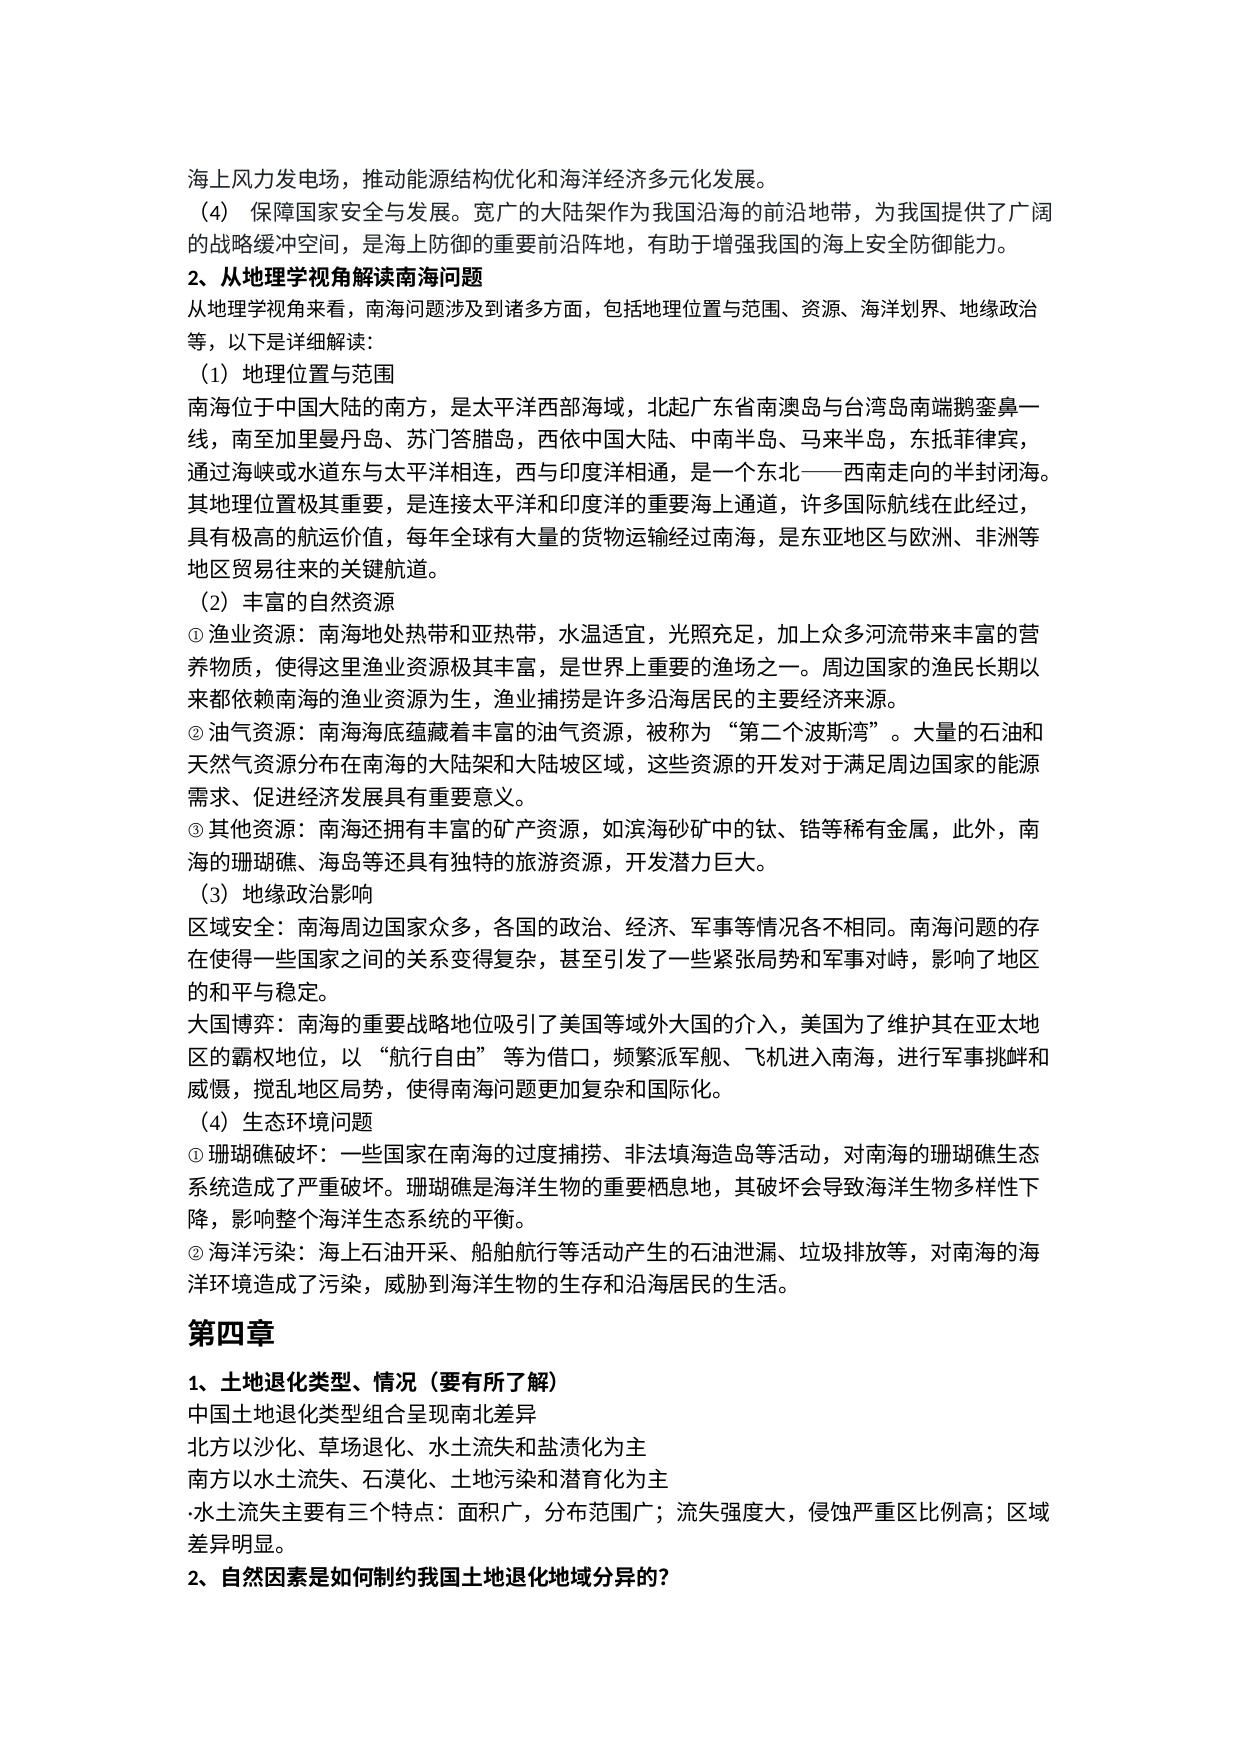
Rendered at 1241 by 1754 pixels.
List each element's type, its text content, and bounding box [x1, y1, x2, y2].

list 中国土地退化类型组合呈现南北差异 [187, 1397, 1053, 1429]
text ②油气资源：南海海底蕴藏着丰富的油气资源，被称为 “第二个波斯湾”。大量的石油和天然气资源分布在南海的大陆架和大陆坡区域，这些资源的开发对于满足周边国家的能源需求、促进经济发展具有重要意义。 [187, 714, 1053, 812]
text 第四章 [187, 1299, 1053, 1364]
text 区域安全：南海周边国家众多，各国的政治、经济、军事等情况各不相同。南海问题的存在使得一些国家之间的关系变得复杂，甚至引发了一些紧张局势和军事对峙，影响了地区的和平与稳定。 [187, 909, 1053, 1007]
text （1）地理位置与范围 [187, 357, 1053, 389]
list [187, 162, 1053, 194]
text ①渔业资源：南海地处热带和亚热带，水温适宜，光照充足，加上众多河流带来丰富的营养物质，使得这里渔业资源极其丰富，是世界上重要的渔场之一。周边国家的渔民长期以来都依赖南海的渔业资源为生，渔业捕捞是许多沿海居民的主要经济来源。 [187, 617, 1053, 714]
list 土地退化类型、情况（要有所了解） [187, 1364, 1053, 1397]
list 北方以沙化、草场退化、水土流失和盐渍化为主 [187, 1429, 1053, 1462]
text （4）生态环境问题 [187, 1104, 1053, 1137]
text （3）地缘政治影响 [187, 877, 1053, 909]
text ②海洋污染：海上石油开采、船舶航行等活动产生的石油泄漏、垃圾排放等，对南海的海洋环境造成了污染，威胁到海洋生物的生存和沿海居民的生活。 [187, 1234, 1053, 1299]
text 从地理学视角来看，南海问题涉及到诸多方面，包括地理位置与范围、资源、海洋划界、地缘政治等，以下是详细解读： [187, 292, 1053, 357]
text ①珊瑚礁破坏：一些国家在南海的过度捕捞、非法填海造岛等活动，对南海的珊瑚礁生态系统造成了严重破坏。珊瑚礁是海洋生物的重要栖息地，其破坏会导致海洋生物多样性下降，影响整个海洋生态系统的平衡。 [187, 1137, 1053, 1234]
list 保障国家安全与发展。宽广的大陆架作为我国沿海的前沿地带，为我国提供了广阔的战略缓冲空间，是海上防御的重要前沿阵地，有助于增强我国的海上安全防御能力。 [251, 194, 1053, 259]
text 南海位于中国大陆的南方，是太平洋西部海域，北起广东省南澳岛与台湾岛南端鹅銮鼻一线，南至加里曼丹岛、苏门答腊岛，西依中国大陆、中南半岛、马来半岛，东抵菲律宾，通过海峡或水道东与太平洋相连，西与印度洋相通，是一个东北——西南走向的半封闭海。其地理位置极其重要，是连接太平洋和印度洋的重要海上通道，许多国际航线在此经过，具有极高的航运价值，每年全球有大量的货物运输经过南海，是东亚地区与欧洲、非洲等地区贸易往来的关键航道。 [187, 389, 1053, 584]
list 自然因素是如何制约我国土地退化地域分异的？ [187, 1559, 1053, 1592]
text （2）丰富的自然资源 [187, 584, 1053, 617]
list 2、从地理学视角解读南海问题 [187, 259, 1053, 292]
list ·水土流失主要有三个特点：面积广，分布范围广；流失强度大，侵蚀严重区比例高；区域差异明显。 [187, 1494, 1053, 1559]
list 南方以水土流失、石漠化、土地污染和潜育化为主 [187, 1462, 1053, 1494]
text ③其他资源：南海还拥有丰富的矿产资源，如滨海砂矿中的钛、锆等稀有金属，此外，南海的珊瑚礁、海岛等还具有独特的旅游资源，开发潜力巨大。 [187, 812, 1053, 877]
text 大国博弈：南海的重要战略地位吸引了美国等域外大国的介入，美国为了维护其在亚太地区的霸权地位，以 “航行自由” 等为借口，频繁派军舰、飞机进入南海，进行军事挑衅和威慑，搅乱地区局势，使得南海问题更加复杂和国际化。 [187, 1007, 1053, 1104]
